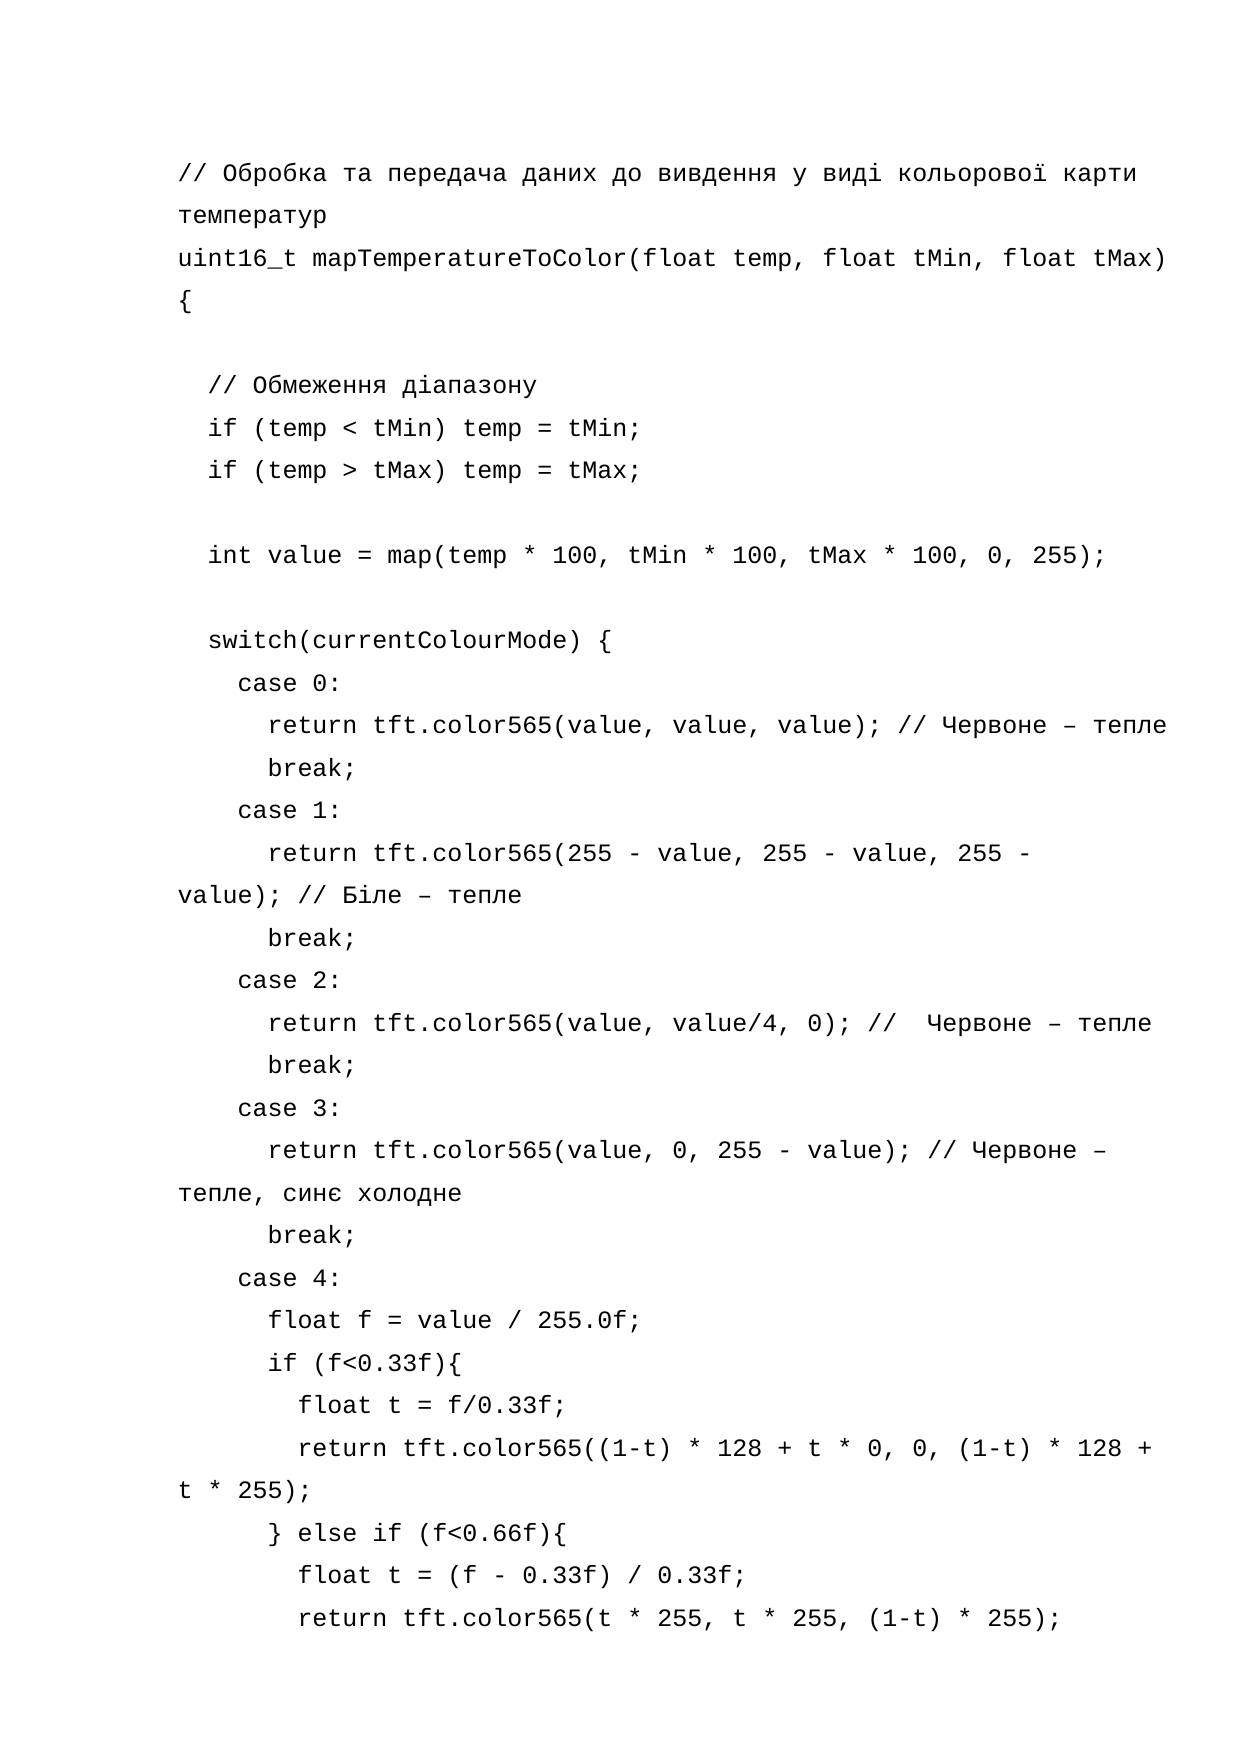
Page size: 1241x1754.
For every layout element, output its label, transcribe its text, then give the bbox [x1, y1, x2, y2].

text return tft.color565(value, value/4, 0); // Червоне – тепле [177, 1011, 1181, 1039]
text } else if (f<0.66f){ [177, 1521, 1181, 1549]
text case 2: [177, 968, 1181, 996]
text float t = (f - 0.33f) / 0.33f; [177, 1563, 1181, 1591]
text case 1: [177, 798, 1181, 826]
text // Обробка та передача даних до вивдення у виді кольорової карти температур [177, 161, 1181, 231]
text return tft.color565(t * 255, t * 255, (1-t) * 255); [177, 1606, 1181, 1634]
text // Обмеження діапазону [177, 373, 1181, 401]
text case 0: [177, 671, 1181, 699]
text if (f<0.33f){ [177, 1351, 1181, 1379]
text break; [177, 756, 1181, 784]
text int value = map(temp * 100, tMin * 100, tMax * 100, 0, 255); [177, 543, 1181, 571]
text case 3: [177, 1096, 1181, 1124]
text return tft.color565(value, 0, 255 - value); // Червоне – тепле, синє холодне [177, 1138, 1181, 1209]
text float f = value / 255.0f; [177, 1308, 1181, 1336]
text switch(currentColourMode) { [177, 628, 1181, 656]
text if (temp > tMax) temp = tMax; [177, 458, 1181, 486]
text case 4: [177, 1266, 1181, 1294]
text return tft.color565((1-t) * 128 + t * 0, 0, (1-t) * 128 + t * 255); [177, 1436, 1181, 1506]
text break; [177, 1053, 1181, 1081]
text float t = f/0.33f; [177, 1393, 1181, 1421]
text return tft.color565(255 - value, 255 - value, 255 - value); // Біле – тепле [177, 841, 1181, 911]
text if (temp < tMin) temp = tMin; [177, 416, 1181, 444]
text break; [177, 1223, 1181, 1251]
text return tft.color565(value, value, value); // Червоне – тепле [177, 713, 1181, 741]
text break; [177, 926, 1181, 954]
text uint16_t mapTemperatureToColor(float temp, float tMin, float tMax) { [177, 246, 1181, 316]
